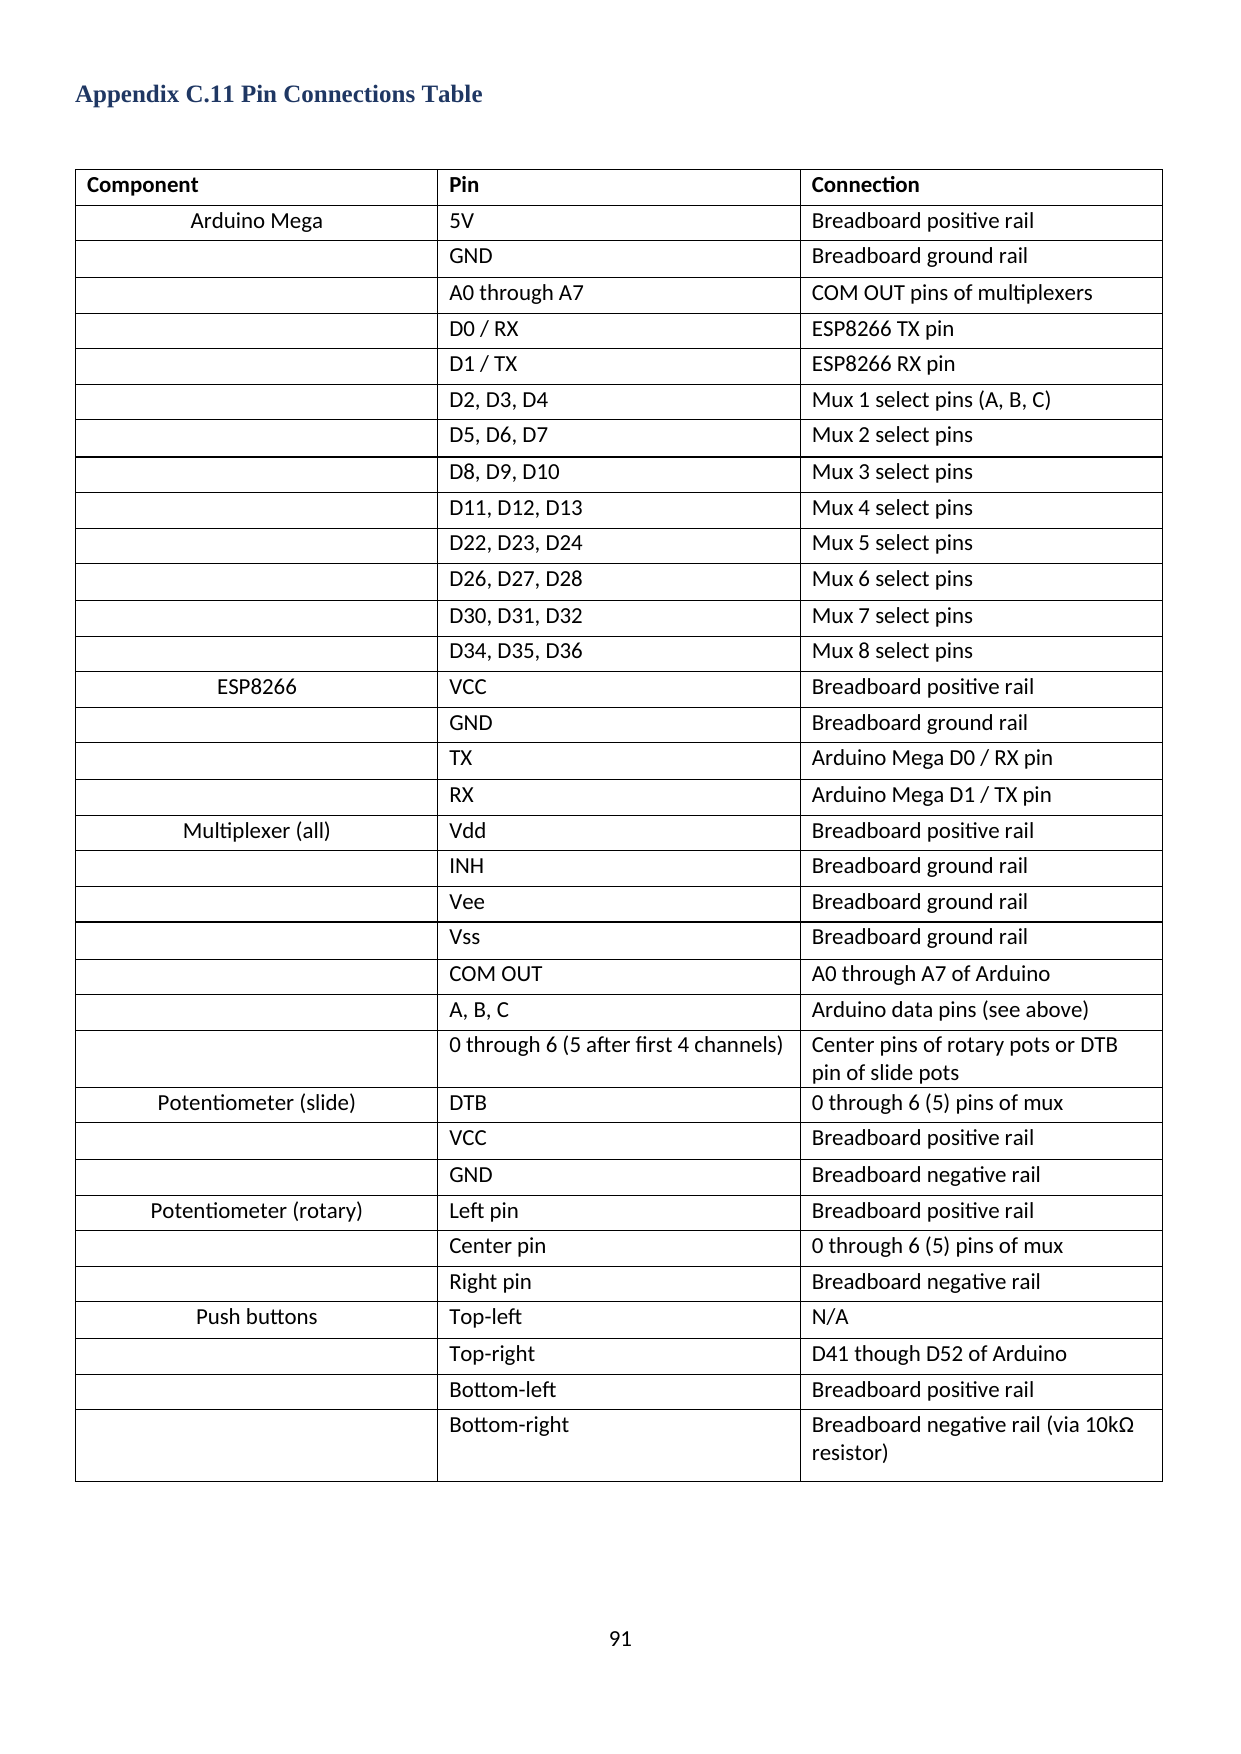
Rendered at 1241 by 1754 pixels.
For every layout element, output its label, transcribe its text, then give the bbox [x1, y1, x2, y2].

table_cell [76, 241, 437, 277]
table_cell [76, 960, 437, 994]
table_cell D11, D12, D13 [438, 493, 800, 527]
table_cell ESP8266 [76, 672, 437, 707]
table_cell Breadboard positive rail [801, 672, 1162, 707]
table_cell [76, 385, 437, 419]
table_cell D26, D27, D28 [438, 564, 800, 600]
table_cell [76, 780, 437, 815]
table_cell Bottom-left [438, 1375, 800, 1409]
table_cell Breadboard negative rail (via 10kΩ resistor) [801, 1410, 1162, 1481]
table_cell D30, D31, D32 [438, 601, 800, 636]
table_cell [76, 420, 437, 456]
table_cell [76, 1339, 437, 1374]
table_cell D1 / TX [438, 349, 800, 384]
table_cell Potentiometer (rotary) [76, 1196, 437, 1230]
table_cell Mux 1 select pins (A, B, C) [801, 385, 1162, 419]
table_cell ESP8266 RX pin [801, 349, 1162, 384]
table_cell Breadboard negative rail [801, 1160, 1162, 1195]
table_cell Arduino Mega [76, 206, 437, 240]
table_cell Mux 8 select pins [801, 637, 1162, 671]
table_cell Arduino Mega D0 / RX pin [801, 743, 1162, 779]
table_cell D41 though D52 of Arduino [801, 1339, 1162, 1374]
table_cell [76, 743, 437, 779]
table_cell Potentiometer (slide) [76, 1088, 437, 1122]
table_cell Breadboard ground rail [801, 241, 1162, 277]
table_header Pin [438, 170, 800, 205]
table_cell 0 through 6 (5) pins of mux [801, 1088, 1162, 1122]
table_cell GND [438, 1160, 800, 1195]
table_cell D0 / RX [438, 314, 800, 348]
table_cell GND [438, 241, 800, 277]
table_cell Breadboard ground rail [801, 923, 1162, 958]
table_cell Vdd [438, 816, 800, 850]
table_cell RX [438, 780, 800, 815]
table_cell [76, 314, 437, 348]
table_cell COM OUT pins of multiplexers [801, 278, 1162, 313]
table_cell Multiplexer (all) [76, 816, 437, 850]
table_cell [76, 1031, 437, 1087]
table_cell GND [438, 708, 800, 742]
table_cell DTB [438, 1088, 800, 1122]
table_cell [76, 1375, 437, 1409]
table_cell [76, 601, 437, 636]
table_cell Breadboard positive rail [801, 1123, 1162, 1159]
table_cell D2, D3, D4 [438, 385, 800, 419]
table_cell [76, 1231, 437, 1266]
table_cell INH [438, 851, 800, 886]
table_cell [76, 493, 437, 527]
table_cell D22, D23, D24 [438, 529, 800, 563]
table_cell Center pins of rotary pots or DTB pin of slide pots [801, 1031, 1162, 1087]
table_cell Top-right [438, 1339, 800, 1374]
table_cell Left pin [438, 1196, 800, 1230]
table_cell Push buttons [76, 1302, 437, 1338]
table_cell Breadboard negative rail [801, 1267, 1162, 1301]
table_cell Vee [438, 887, 800, 921]
table_cell Breadboard positive rail [801, 816, 1162, 850]
table_cell Mux 2 select pins [801, 420, 1162, 456]
table_cell 0 through 6 (5) pins of mux [801, 1231, 1162, 1266]
table_cell Arduino data pins (see above) [801, 995, 1162, 1029]
table_cell [76, 637, 437, 671]
table_cell Breadboard ground rail [801, 851, 1162, 886]
table_cell [76, 887, 437, 921]
table_cell Breadboard ground rail [801, 708, 1162, 742]
table_cell TX [438, 743, 800, 779]
table_cell Mux 5 select pins [801, 529, 1162, 563]
table_cell Right pin [438, 1267, 800, 1301]
table_cell [76, 349, 437, 384]
table_cell [76, 458, 437, 492]
table_cell VCC [438, 672, 800, 707]
table_cell [76, 278, 437, 313]
table_cell Mux 7 select pins [801, 601, 1162, 636]
table_cell [76, 1123, 437, 1159]
table_cell [76, 529, 437, 563]
table_cell D8, D9, D10 [438, 458, 800, 492]
table_cell 0 through 6 (5 after first 4 channels) [438, 1031, 800, 1087]
table_cell Vss [438, 923, 800, 958]
table_cell Mux 4 select pins [801, 493, 1162, 527]
table_cell [76, 923, 437, 958]
table_cell ESP8266 TX pin [801, 314, 1162, 348]
table_cell 5V [438, 206, 800, 240]
table_cell Breadboard positive rail [801, 1196, 1162, 1230]
table_cell COM OUT [438, 960, 800, 994]
table_cell Top-left [438, 1302, 800, 1338]
table_cell A, B, C [438, 995, 800, 1029]
table_cell D5, D6, D7 [438, 420, 800, 456]
table_cell Bottom-right [438, 1410, 800, 1481]
subtitle Appendix C.11 Pin Connections Table [75, 79, 1165, 108]
table_cell Arduino Mega D1 / TX pin [801, 780, 1162, 815]
table_cell [76, 1267, 437, 1301]
table_header Component [76, 170, 437, 205]
table_cell A0 through A7 of Arduino [801, 960, 1162, 994]
table_cell Center pin [438, 1231, 800, 1266]
table_cell [76, 564, 437, 600]
table_cell A0 through A7 [438, 278, 800, 313]
table_cell VCC [438, 1123, 800, 1159]
table_cell [76, 995, 437, 1029]
table_cell Mux 6 select pins [801, 564, 1162, 600]
table_cell Breadboard positive rail [801, 206, 1162, 240]
table_cell [76, 708, 437, 742]
table_cell [76, 851, 437, 886]
table_cell [76, 1160, 437, 1195]
table_cell D34, D35, D36 [438, 637, 800, 671]
table_cell Breadboard ground rail [801, 887, 1162, 921]
table_cell N/A [801, 1302, 1162, 1338]
table_header Connection [801, 170, 1162, 205]
table_cell Breadboard positive rail [801, 1375, 1162, 1409]
table_cell Mux 3 select pins [801, 458, 1162, 492]
table_cell [76, 1410, 437, 1481]
